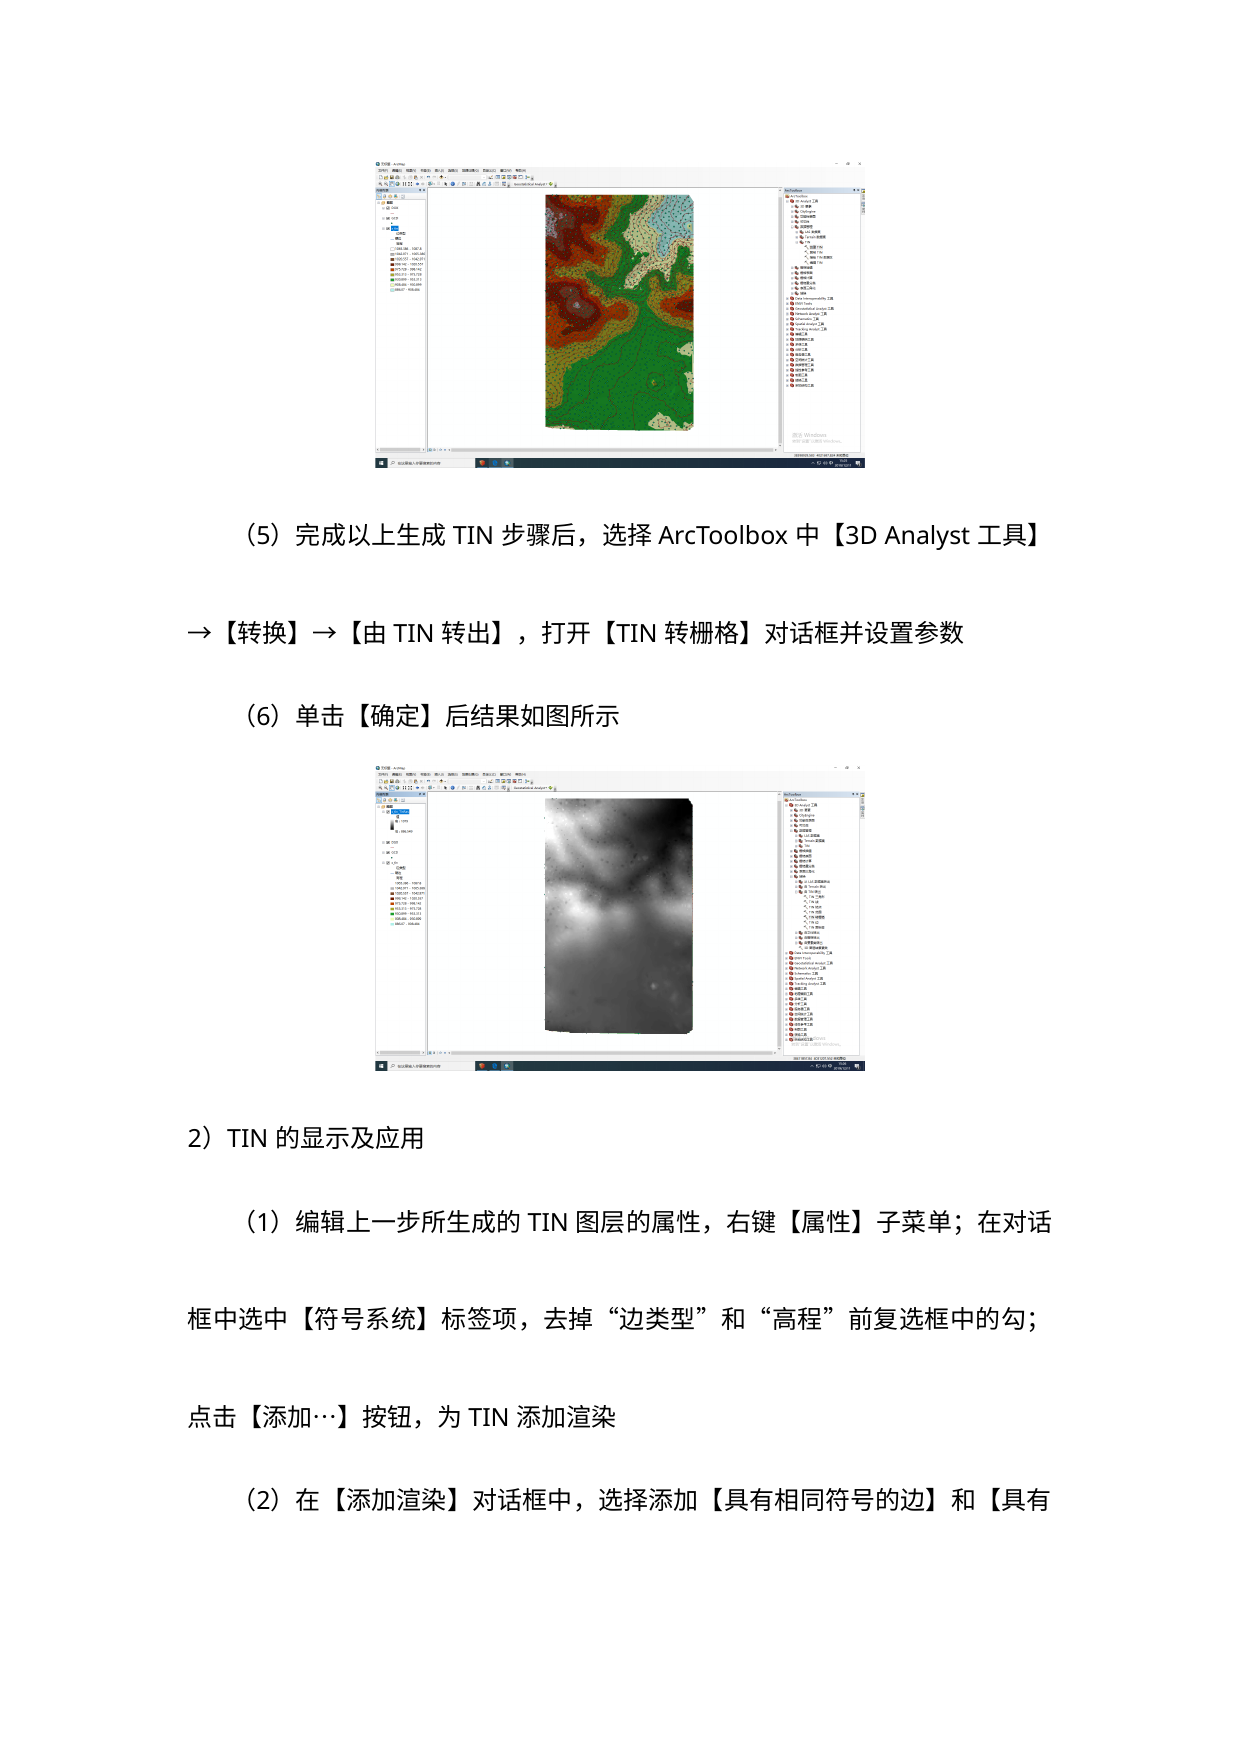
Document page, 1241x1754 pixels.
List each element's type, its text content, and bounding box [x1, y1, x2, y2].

list TIN 的显示及应用 [187, 1104, 1053, 1169]
list 单击【确定】后结果如图所示 [187, 682, 1053, 747]
picture [375, 162, 865, 468]
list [187, 1466, 1053, 1531]
list 完成以上生成 TIN 步骤后，选择 ArcToolbox 中【3D Analyst 工具】→【转换】→【由 TIN 转出】，打开【TIN 转栅格】对话框并设置参数 [187, 501, 1053, 664]
list 编辑上一步所生成的 TIN 图层的属性，右键【属性】子菜单；在对话框中选中【符号系统】标签项，去掉“边类型”和“高程”前复选框中的勾；点击【添加…】按钮，为 TIN 添加渲染 [187, 1188, 1053, 1448]
picture [375, 765, 865, 1071]
